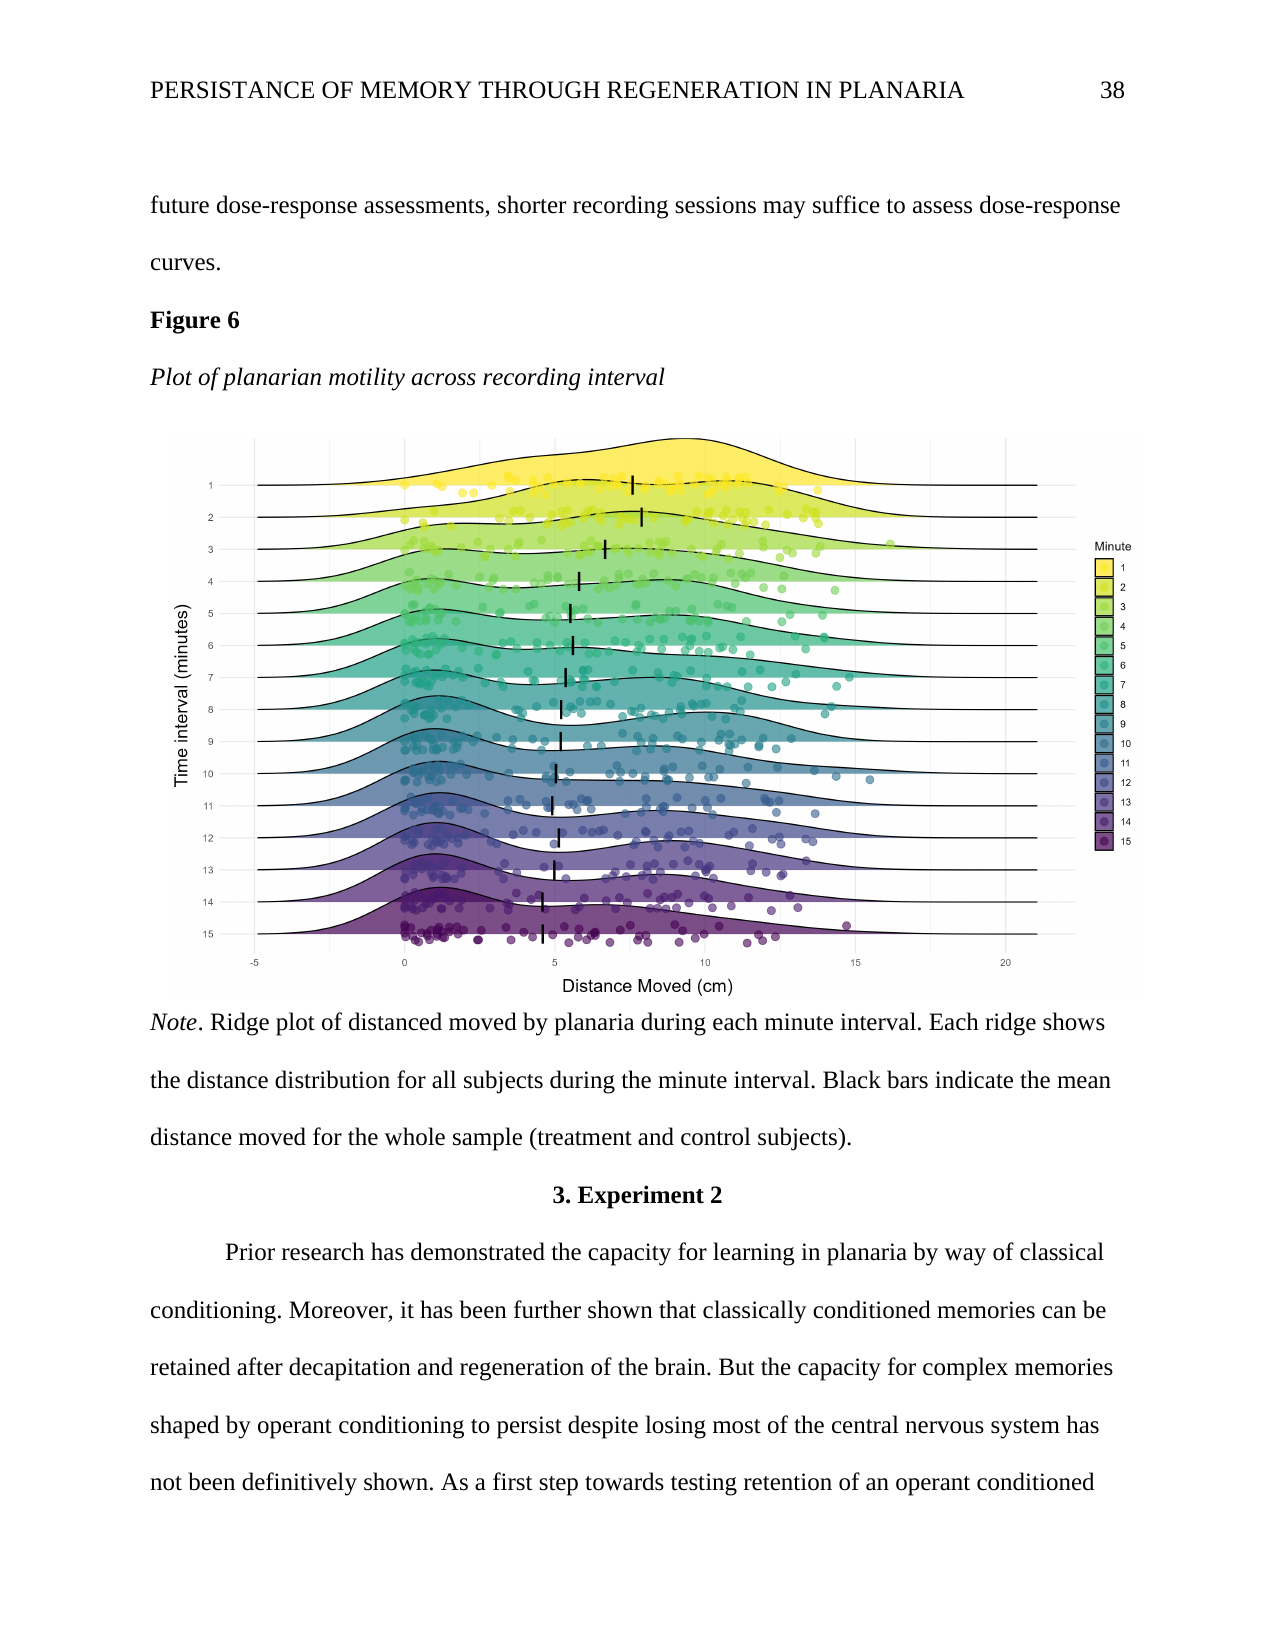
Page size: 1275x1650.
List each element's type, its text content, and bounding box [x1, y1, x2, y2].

title Figure 6 [150, 305, 1125, 334]
subtitle 3. Experiment 2 [150, 1180, 1125, 1209]
picture [168, 432, 1144, 1002]
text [150, 1237, 1125, 1496]
text Note. Ridge plot of distanced moved by planaria during each minute interval. Each ridge shows the distance distribution for all subjects during the minute interval. Black bars indicate the mean distance moved for the whole sample (treatment and control subjects). [150, 1007, 1125, 1151]
text Plot of planarian motility across recording interval [150, 362, 1125, 391]
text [150, 190, 1125, 276]
